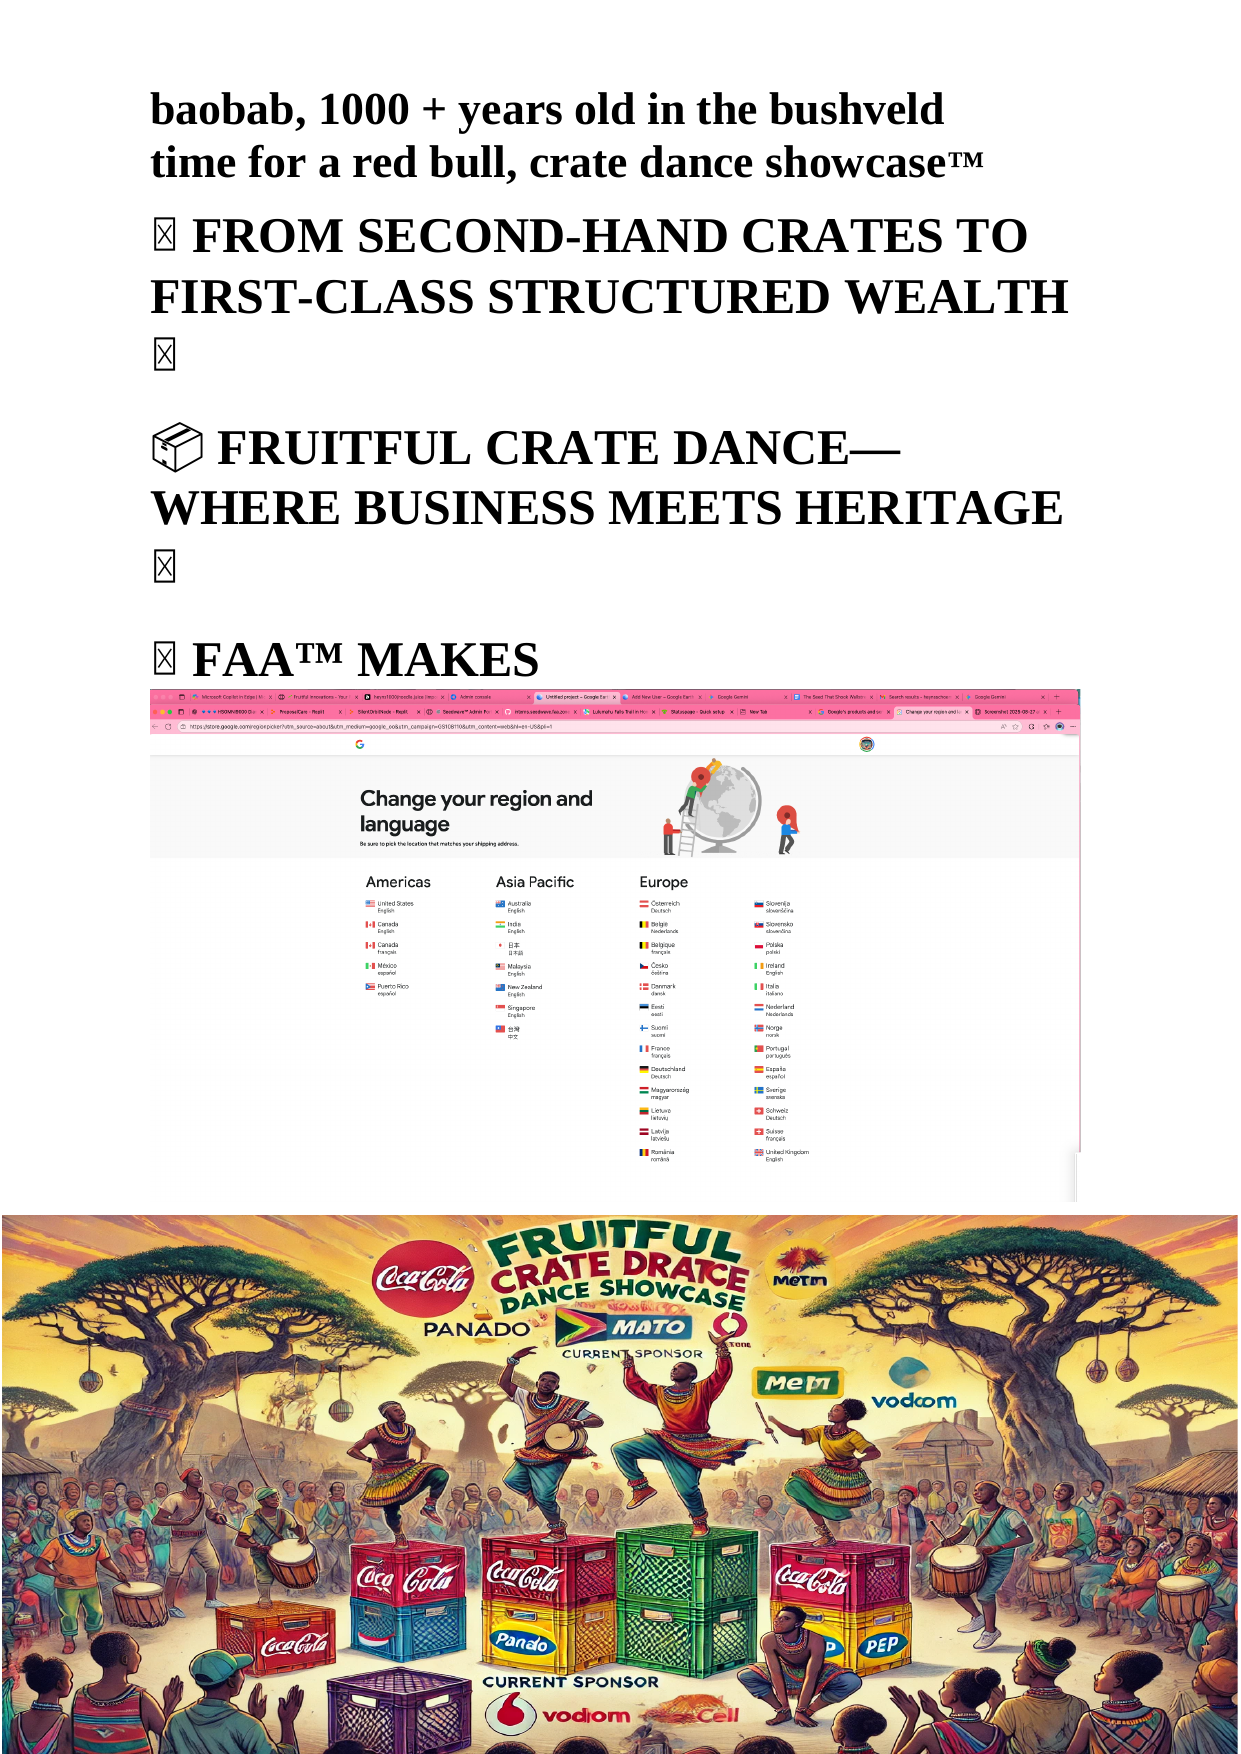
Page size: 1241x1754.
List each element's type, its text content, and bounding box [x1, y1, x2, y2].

picture [150, 689, 1081, 1202]
picture [2, 1215, 1238, 1754]
text 📦 FRUITFUL CRATE DANCE—WHERE BUSINESS MEETS HERITAGE 🌳 [150, 416, 1090, 598]
text 📜 FROM SECOND-HAND CRATES TO FIRST-CLASS STRUCTURED WEALTH 🍃 [150, 204, 1090, 386]
